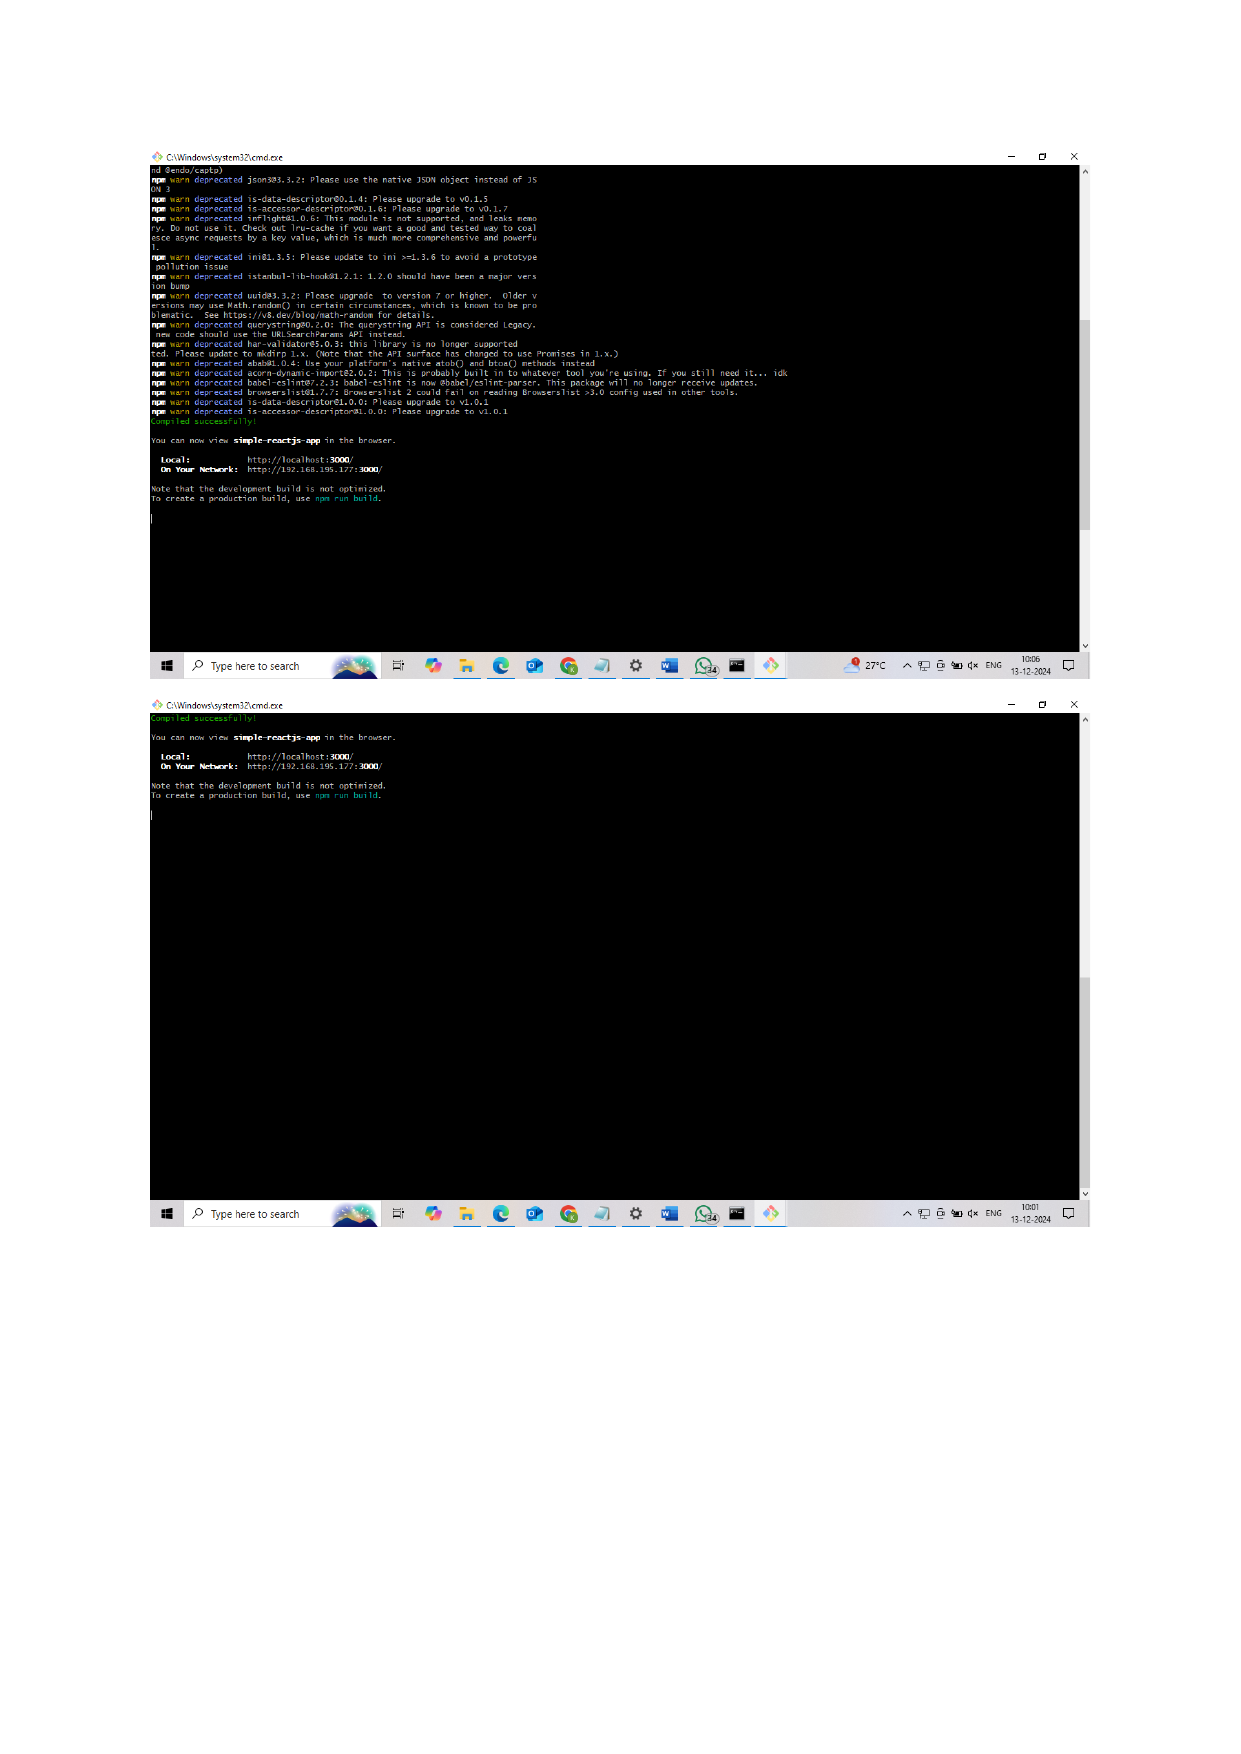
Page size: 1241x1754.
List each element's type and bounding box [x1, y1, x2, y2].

picture [150, 150, 1091, 679]
picture [150, 697, 1091, 1227]
